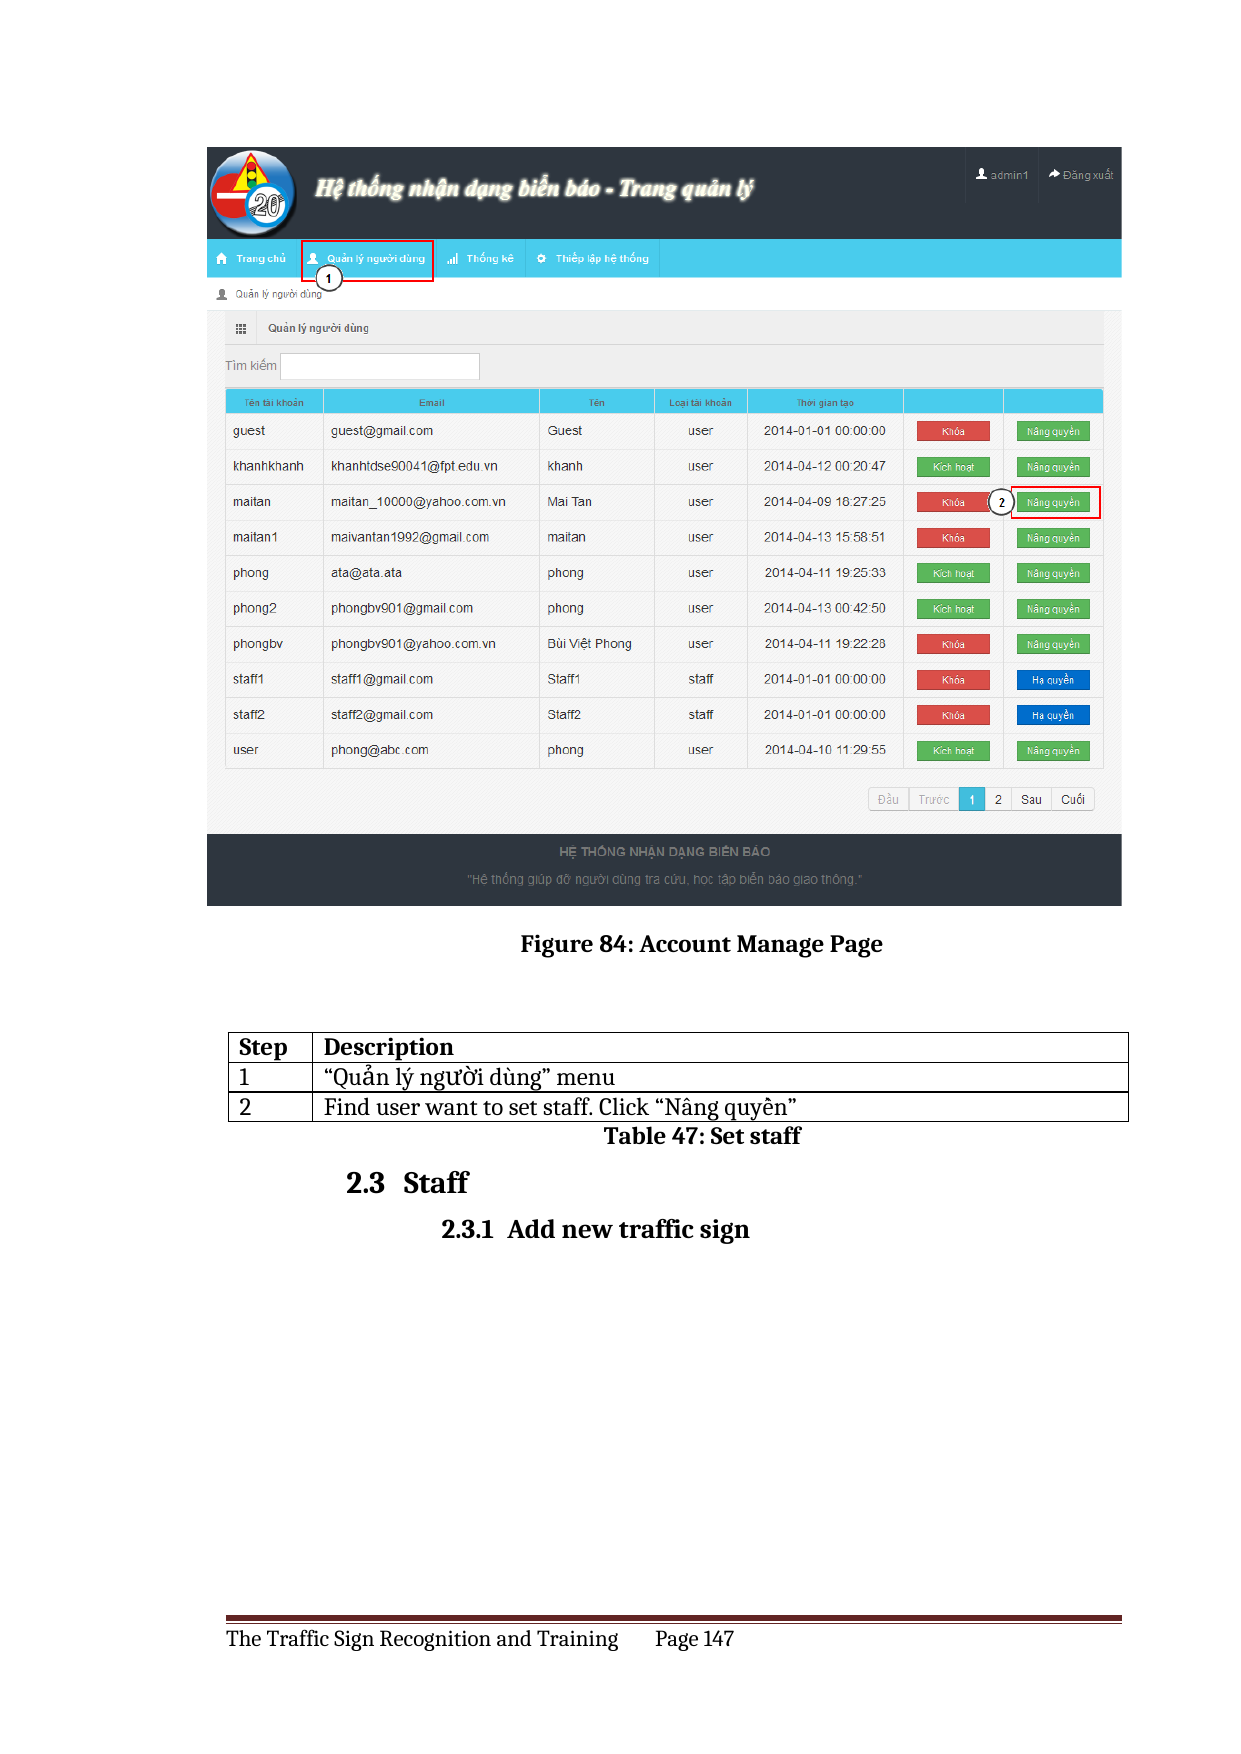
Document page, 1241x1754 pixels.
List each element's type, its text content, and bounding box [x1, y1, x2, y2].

picture [207, 147, 1122, 906]
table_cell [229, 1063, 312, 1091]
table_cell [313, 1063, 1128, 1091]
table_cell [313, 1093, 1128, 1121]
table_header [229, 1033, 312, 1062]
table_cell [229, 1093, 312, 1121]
subtitle Add new traffic sign [441, 1214, 1122, 1245]
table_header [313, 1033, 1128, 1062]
subtitle Staff [385, 1166, 1122, 1202]
